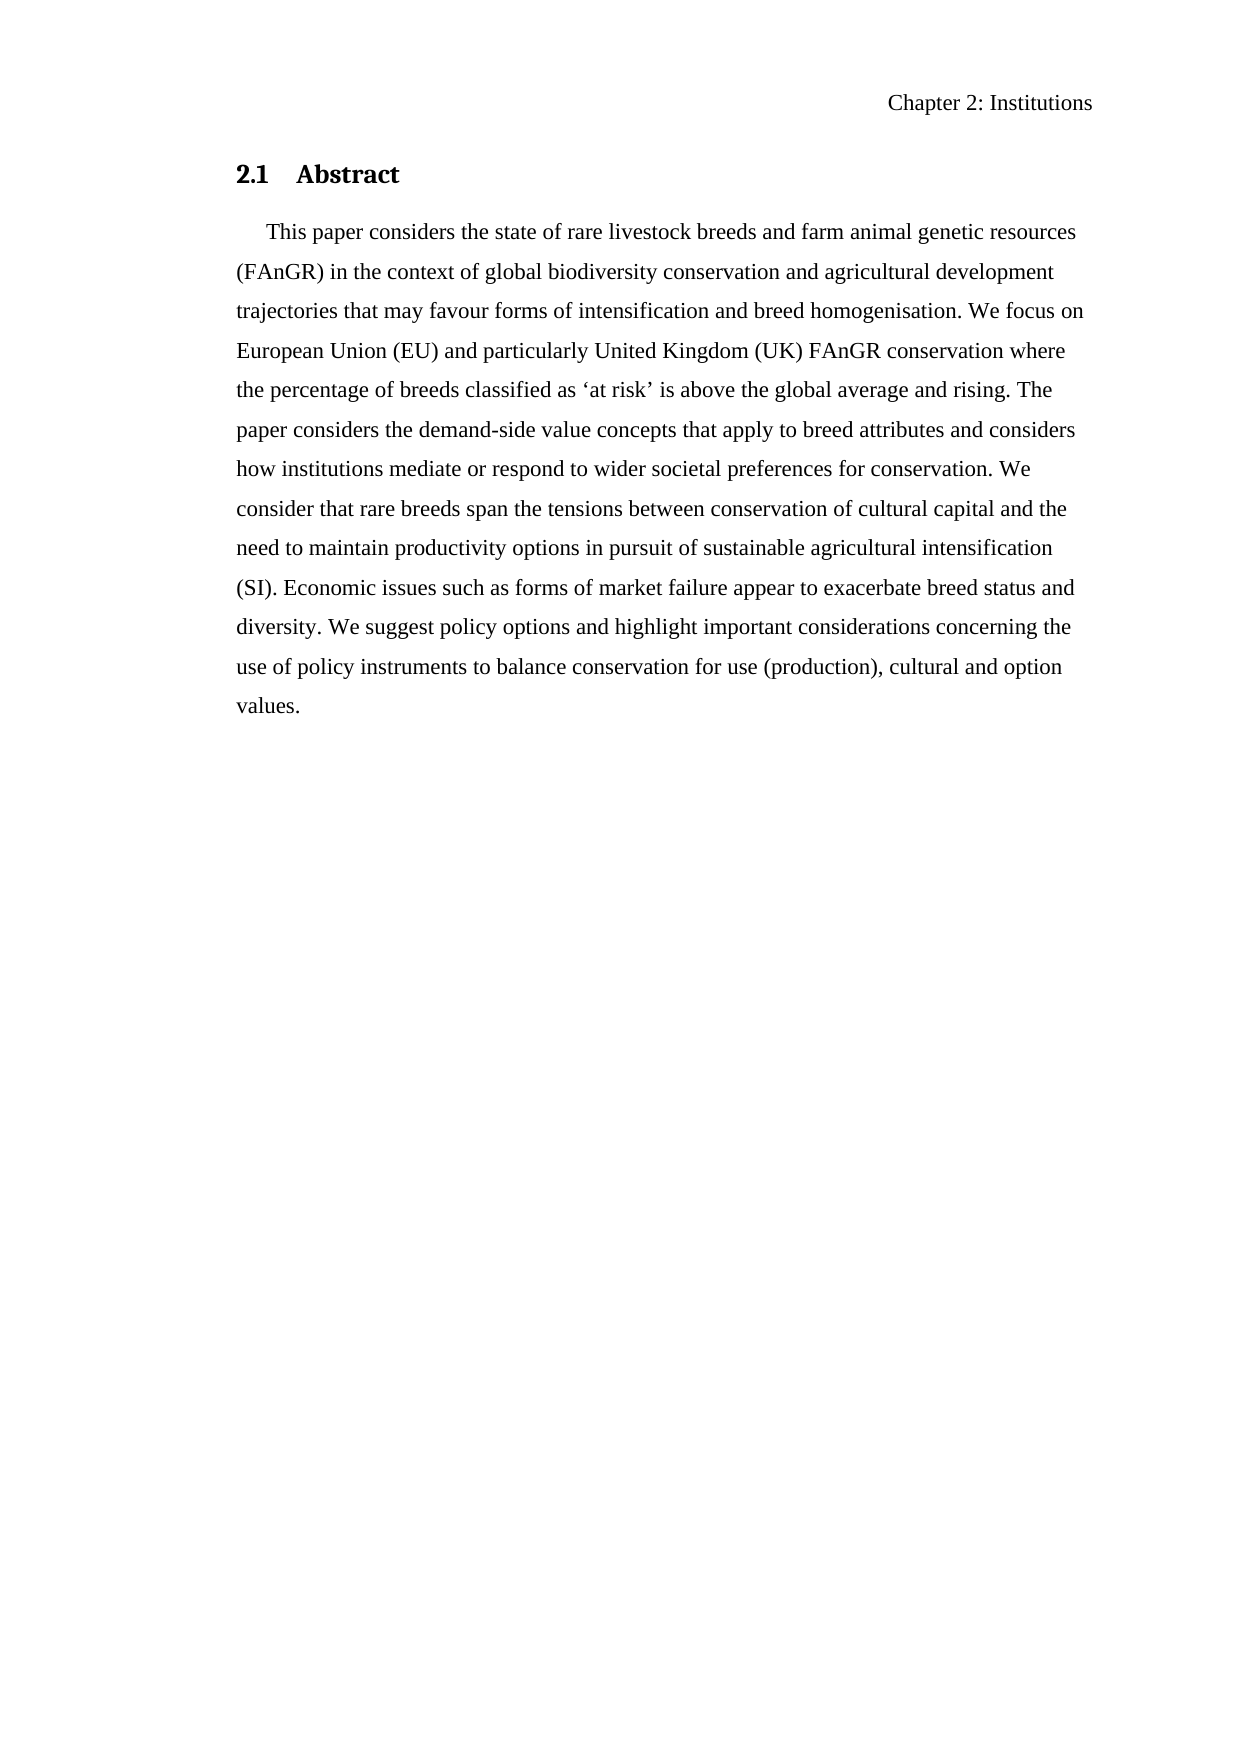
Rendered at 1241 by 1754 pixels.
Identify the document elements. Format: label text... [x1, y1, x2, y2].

subtitle Abstract [236, 159, 1092, 190]
text This paper considers the state of rare livestock breeds and farm animal genetic resources (FAnGR) in the context of global biodiversity conservation and agricultural development trajectories that may favour forms of intensification and breed homogenisation. We focus on European Union (EU) and particularly United Kingdom (UK) FAnGR conservation where the percentage of breeds classified as ‘at risk’ is above the global average and rising. The paper considers the demand-side value concepts that apply to breed attributes and considers how institutions mediate or respond to wider societal preferences for conservation. We consider that rare breeds span the tensions between conservation of cultural capital and the need to maintain productivity options in pursuit of sustainable agricultural intensification (SI). Economic issues such as forms of market failure appear to exacerbate breed status and diversity. We suggest policy options and highlight important considerations concerning the use of policy instruments to balance conservation for use (production), cultural and option values. [236, 218, 1092, 718]
